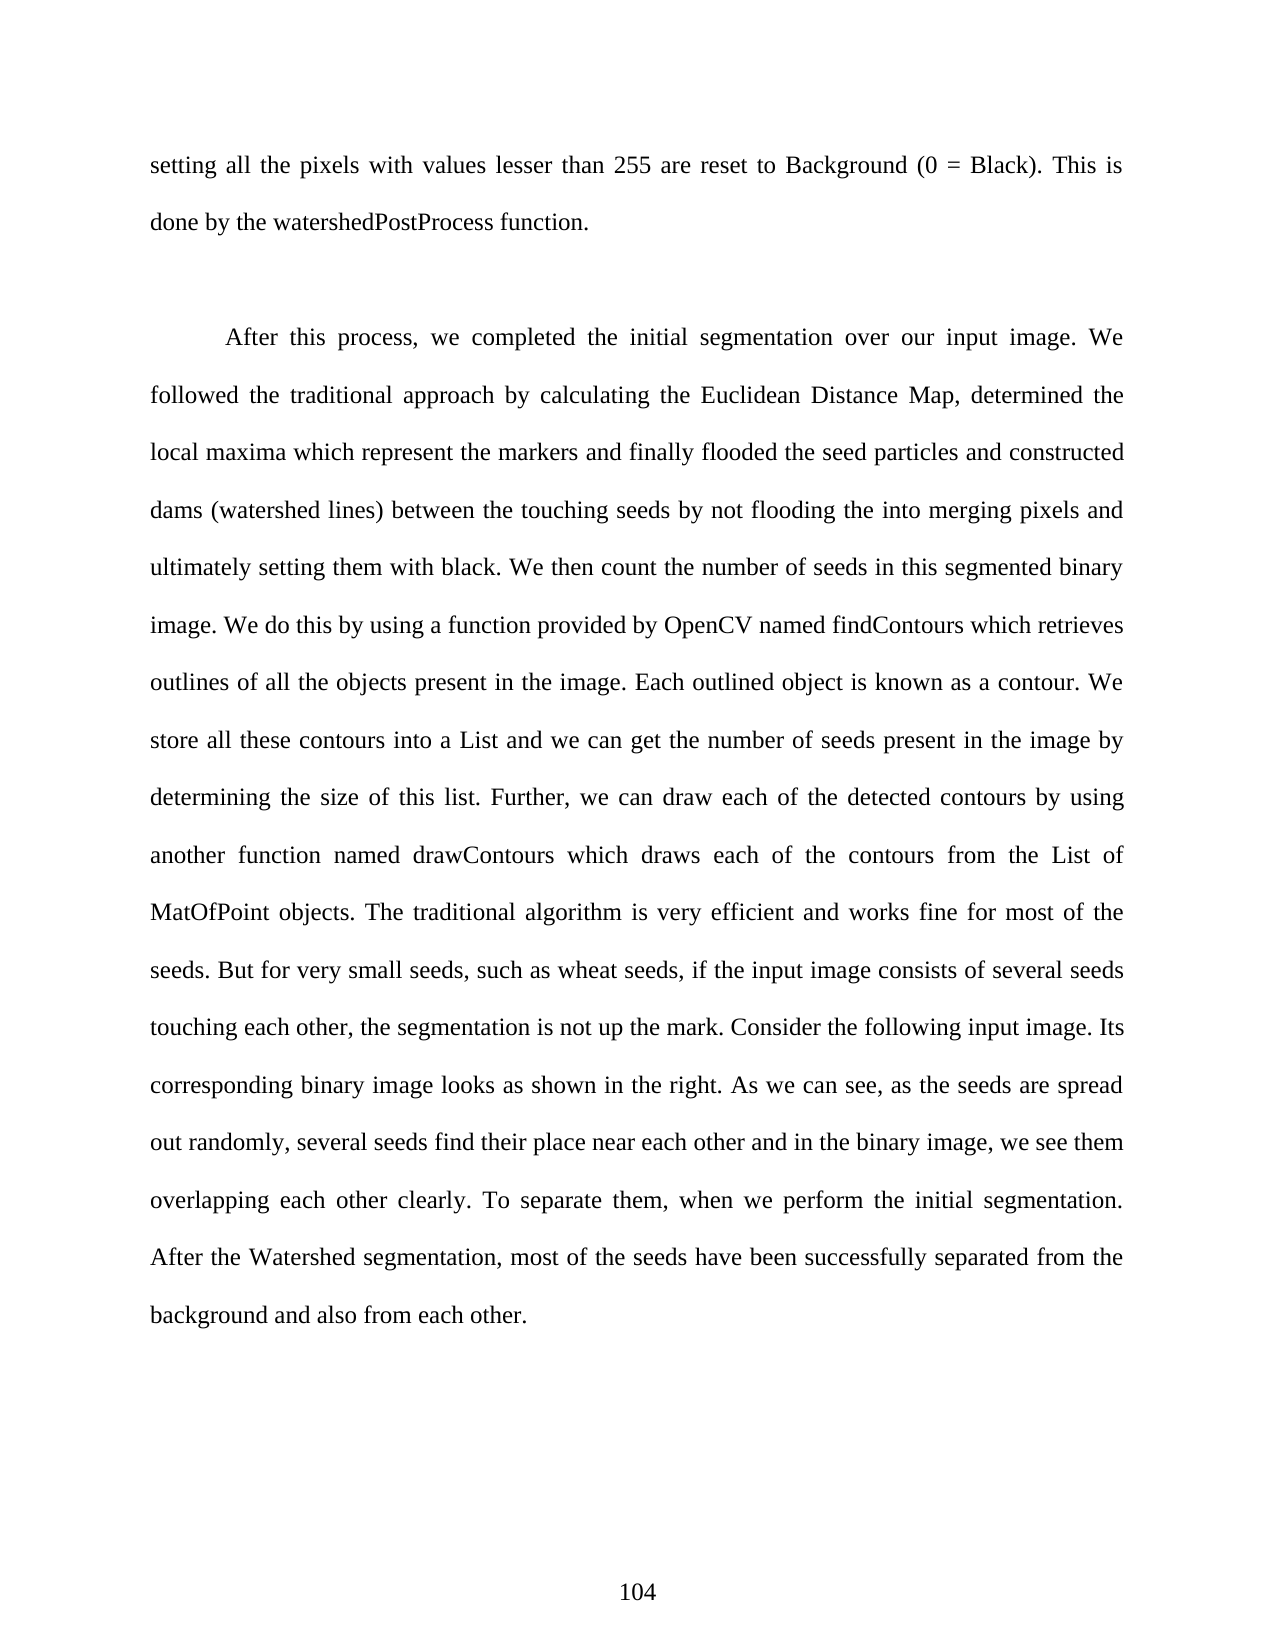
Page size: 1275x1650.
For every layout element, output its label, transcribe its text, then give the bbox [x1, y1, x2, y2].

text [150, 150, 1125, 236]
text After this process, we completed the initial segmentation over our input image. We followed the traditional approach by calculating the Euclidean Distance Map, determined the local maxima which represent the markers and finally flooded the seed particles and constructed dams (watershed lines) between the touching seeds by not flooding the into merging pixels and ultimately setting them with black. We then count the number of seeds in this segmented binary image. We do this by using a function provided by OpenCV named findContours which retrieves outlines of all the objects present in the image. Each outlined object is known as a contour. We store all these contours into a List and we can get the number of seeds present in the image by determining the size of this list. Further, we can draw each of the detected contours by using another function named drawContours which draws each of the contours from the List of MatOfPoint objects. The traditional algorithm is very efficient and works fine for most of the seeds. But for very small seeds, such as wheat seeds, if the input image consists of several seeds touching each other, the segmentation is not up the mark. Consider the following input image. Its corresponding binary image looks as shown in the right. As we can see, as the seeds are spread out randomly, several seeds find their place near each other and in the binary image, we see them overlapping each other clearly. To separate them, when we perform the initial segmentation. After the Watershed segmentation, most of the seeds have been successfully separated from the background and also from each other. [150, 322, 1125, 1329]
